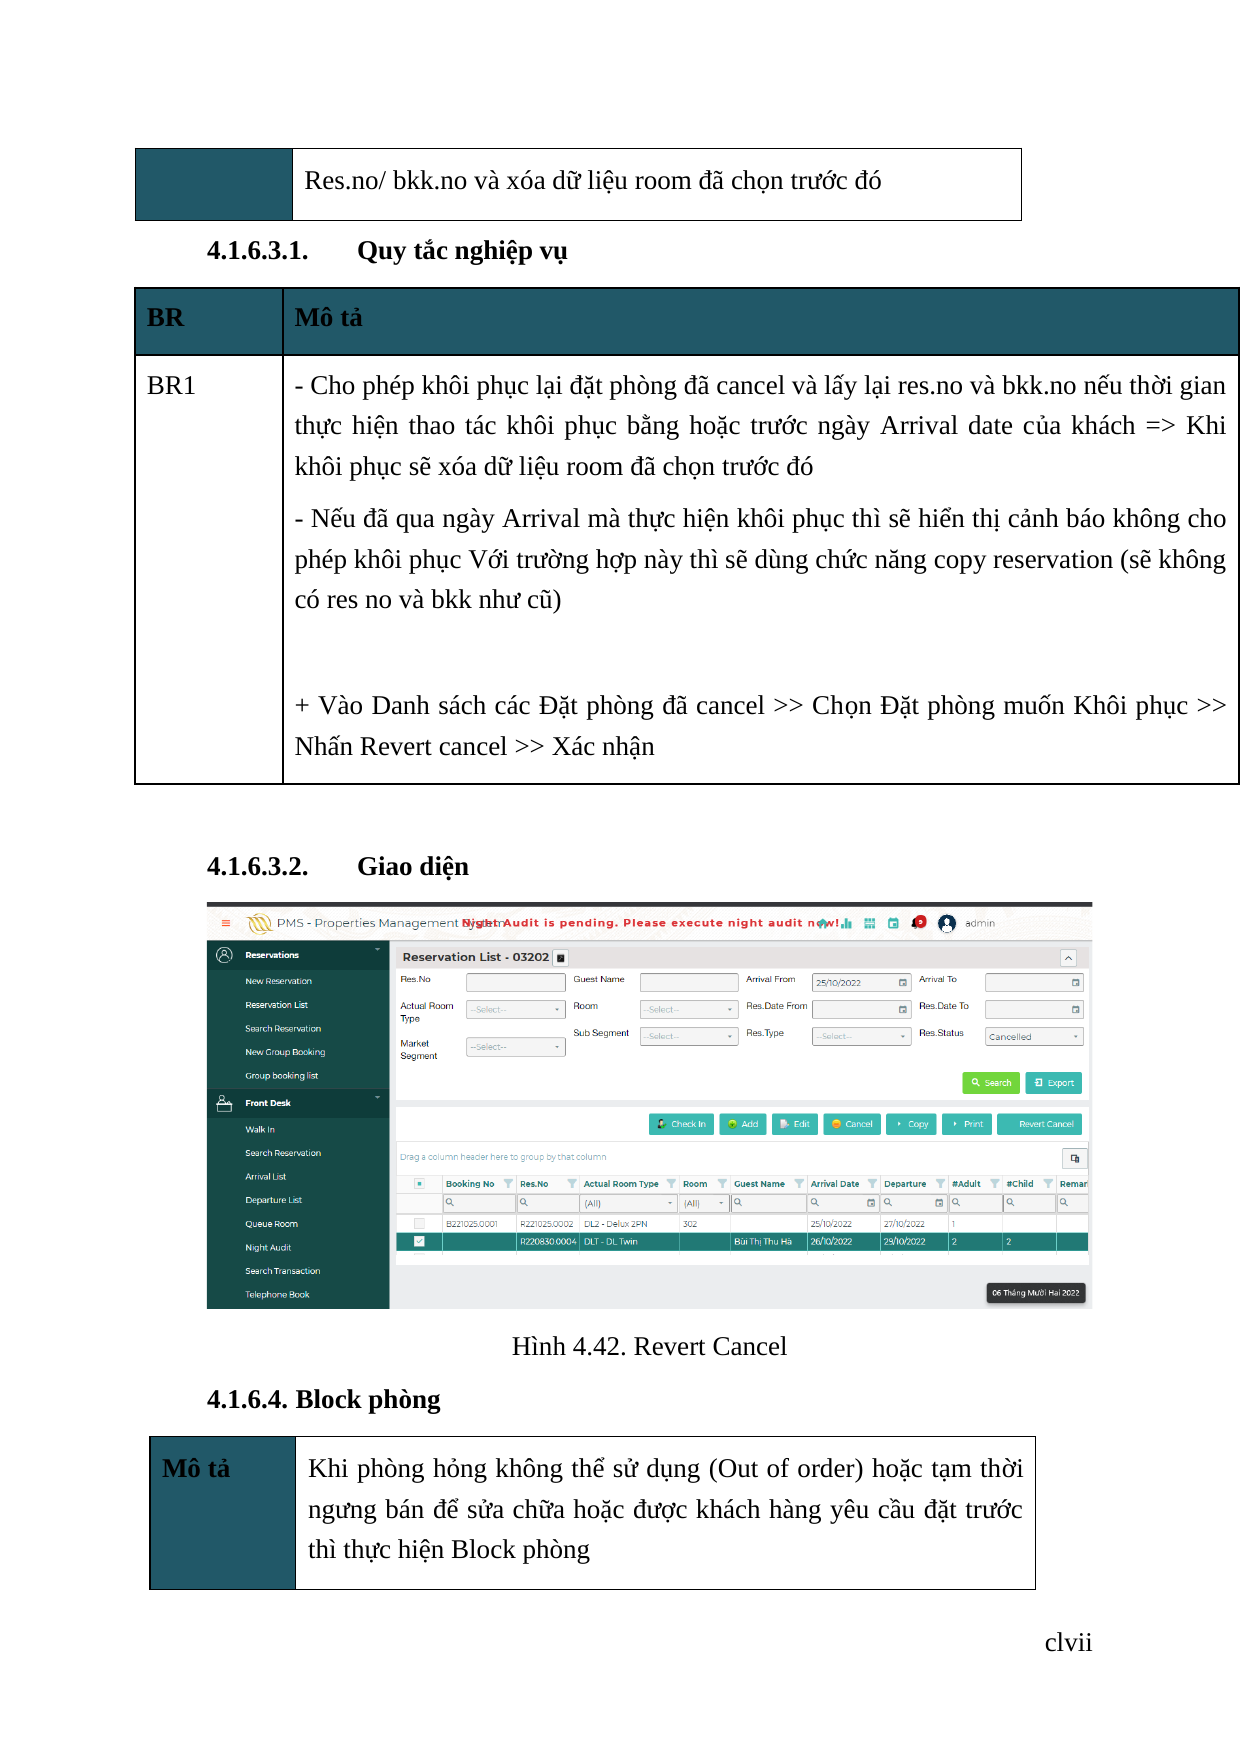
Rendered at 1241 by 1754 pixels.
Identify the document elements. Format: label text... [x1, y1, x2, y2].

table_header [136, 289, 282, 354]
subtitle Giao diện [207, 850, 1092, 881]
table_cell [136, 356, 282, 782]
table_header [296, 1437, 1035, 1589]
subtitle Block phòng [207, 1383, 1092, 1414]
subtitle Quy tắc nghiệp vụ [207, 234, 1092, 265]
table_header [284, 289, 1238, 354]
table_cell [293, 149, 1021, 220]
picture [206, 902, 1093, 1309]
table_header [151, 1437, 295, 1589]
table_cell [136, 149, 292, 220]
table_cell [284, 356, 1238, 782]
